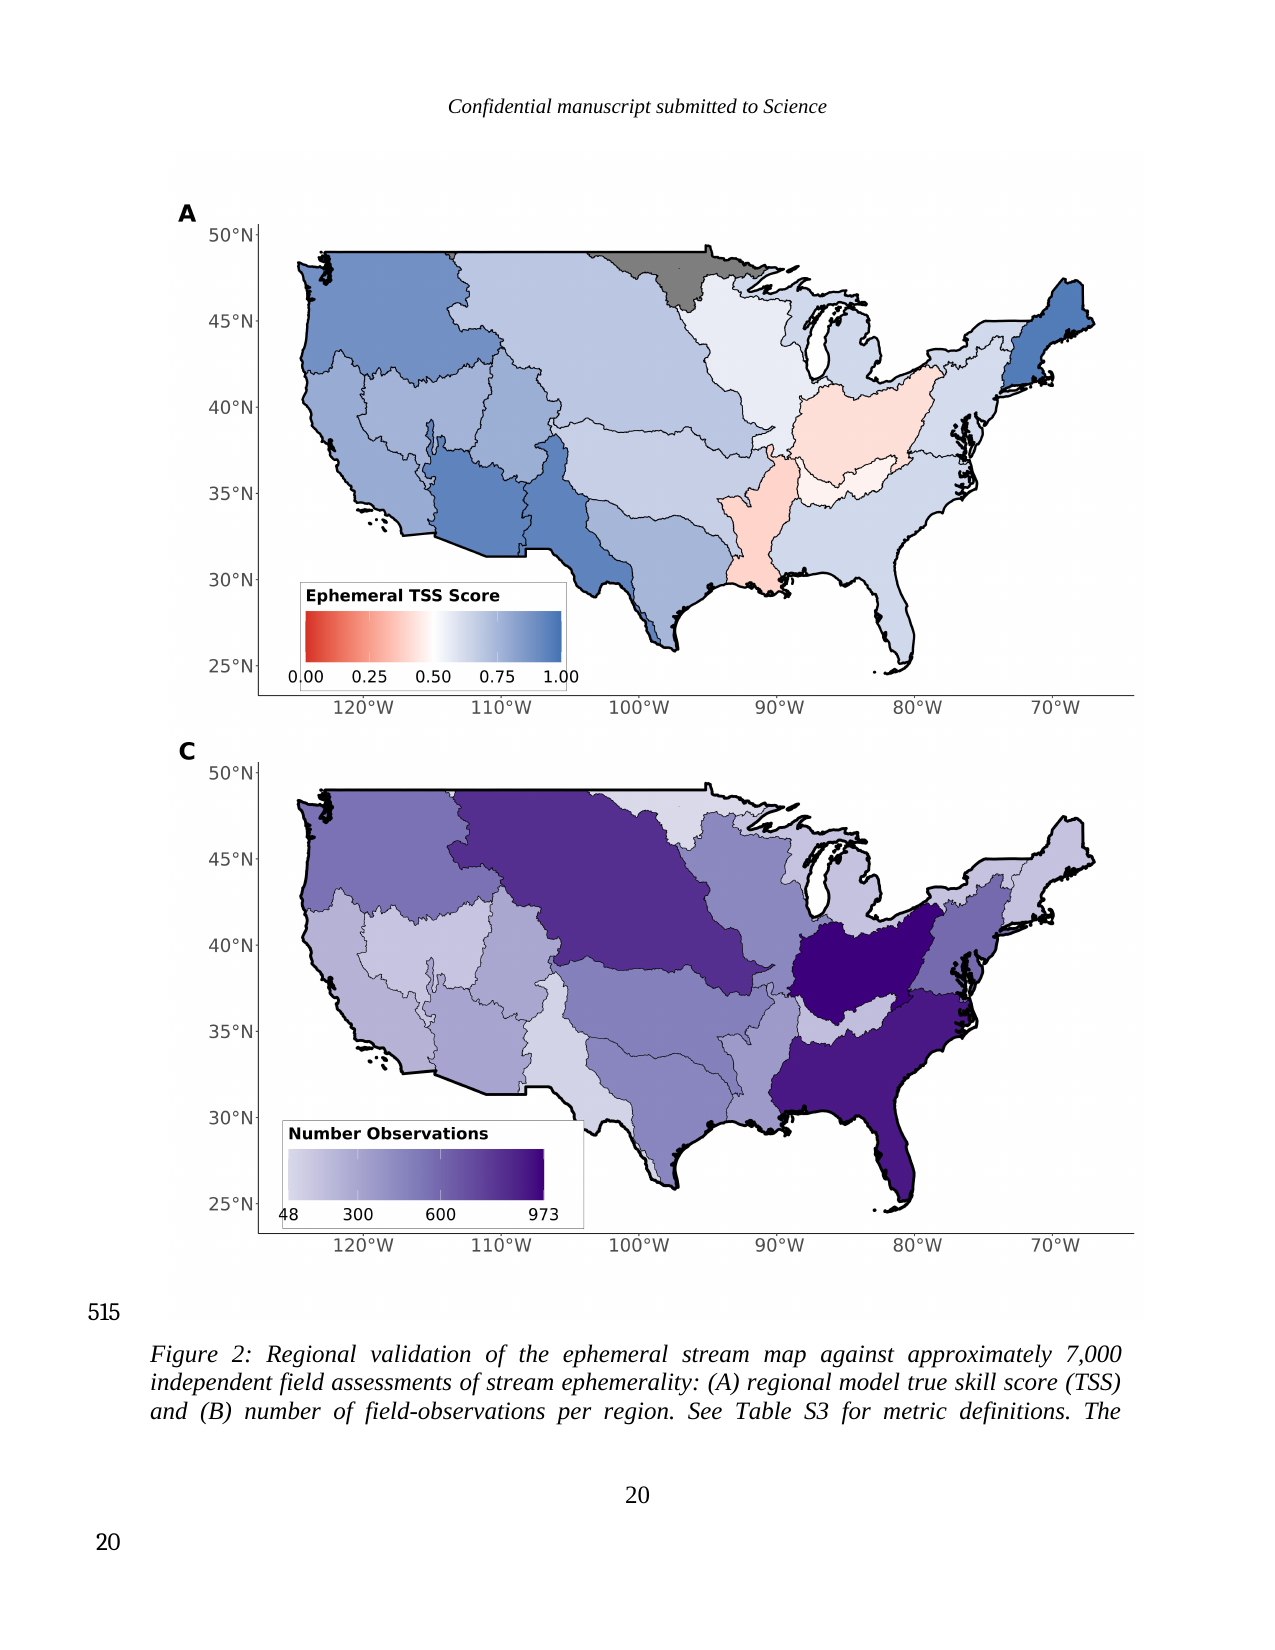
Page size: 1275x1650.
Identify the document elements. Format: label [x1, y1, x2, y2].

text [150, 1339, 1125, 1425]
picture [168, 150, 1144, 1320]
